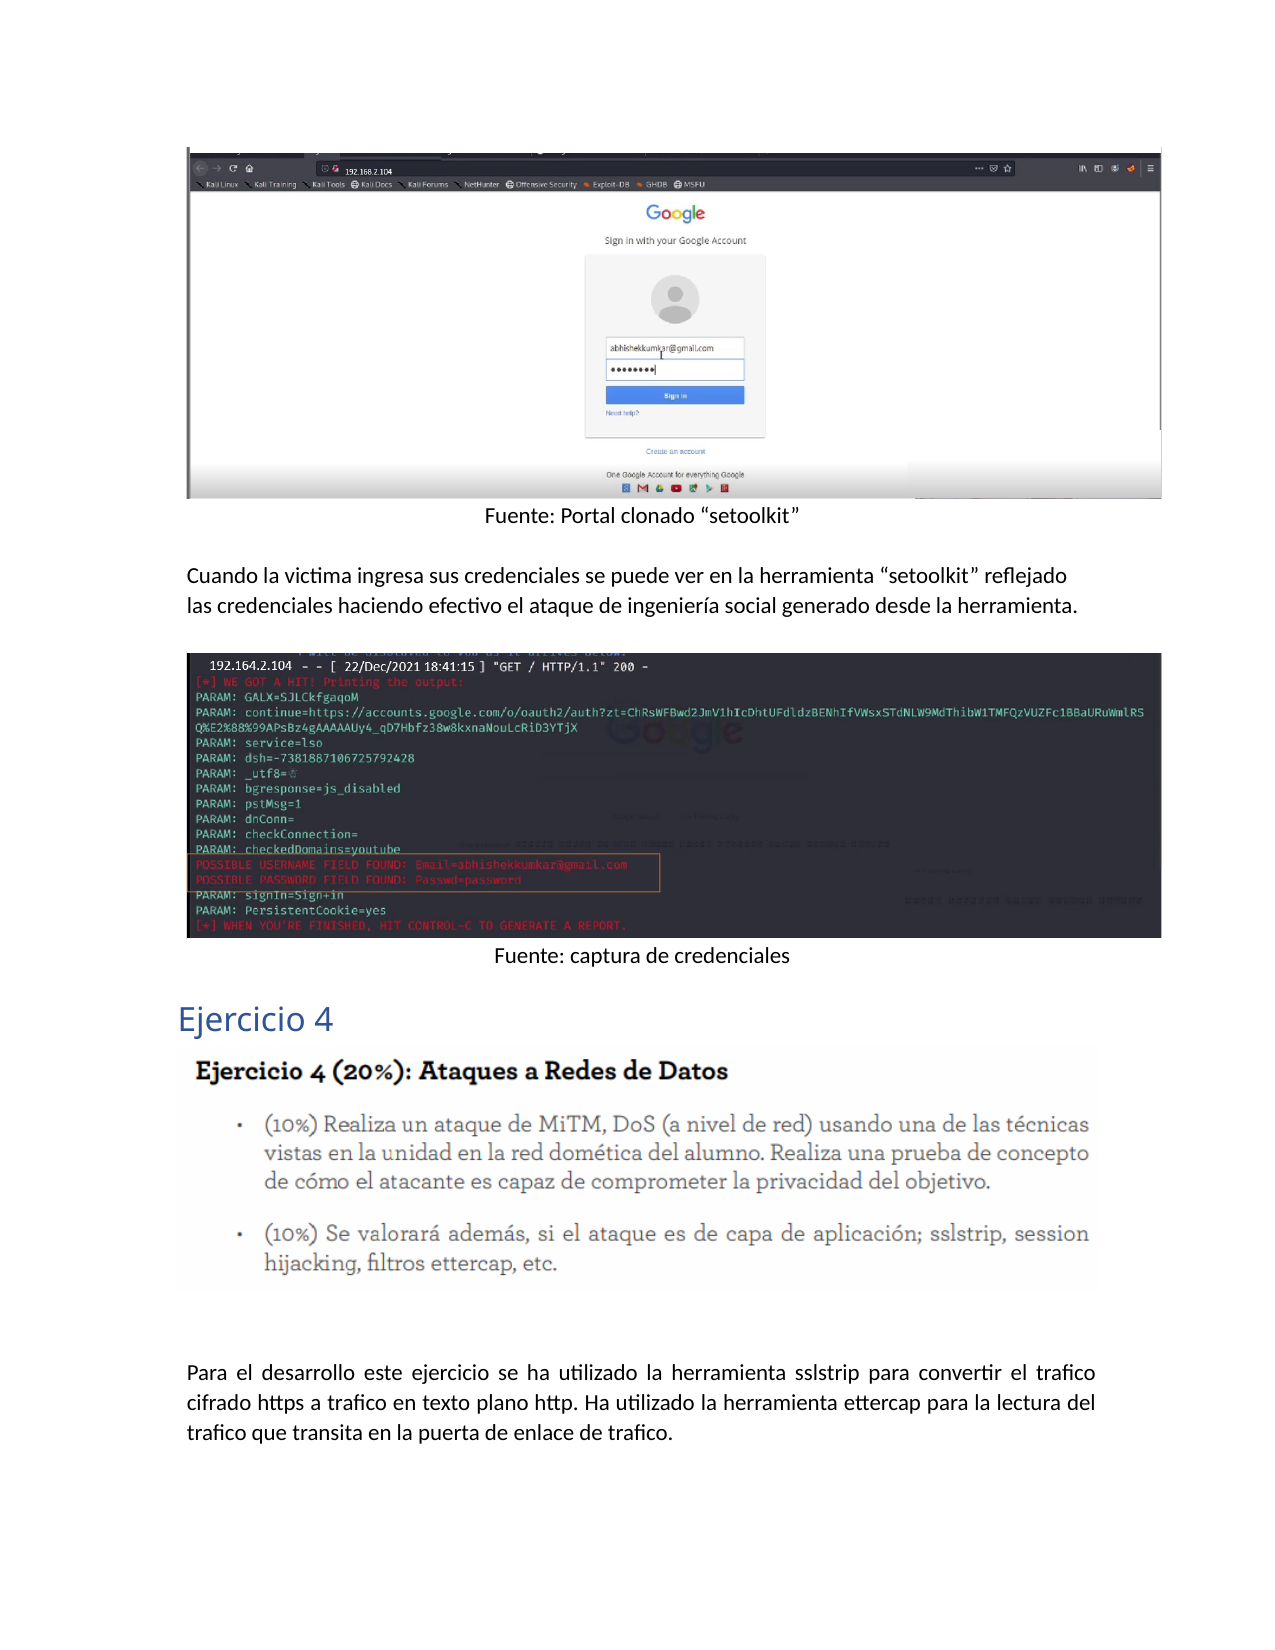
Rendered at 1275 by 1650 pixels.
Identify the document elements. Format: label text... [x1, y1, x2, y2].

subtitle Ejercicio 4 [177, 996, 1098, 1042]
list Para el desarrollo este ejercicio se ha utilizado la herramienta sslstrip para convertir el trafico cifrado https a trafico en texto plano http. Ha utilizado la herramienta ettercap para la lectura del trafico que transita en la puerta de enlace de trafico. [187, 1358, 1098, 1447]
list Cuando la victima ingresa sus credenciales se puede ver en la herramienta “setoolkit” reflejado las credenciales haciendo efectivo el ataque de ingeniería social generado desde la herramienta. [187, 561, 1098, 619]
picture [186, 147, 1162, 499]
picture [186, 651, 1162, 939]
picture [177, 1045, 1098, 1293]
list Fuente: Portal clonado “setoolkit” [187, 501, 1098, 529]
list Fuente: captura de credenciales [187, 941, 1098, 969]
